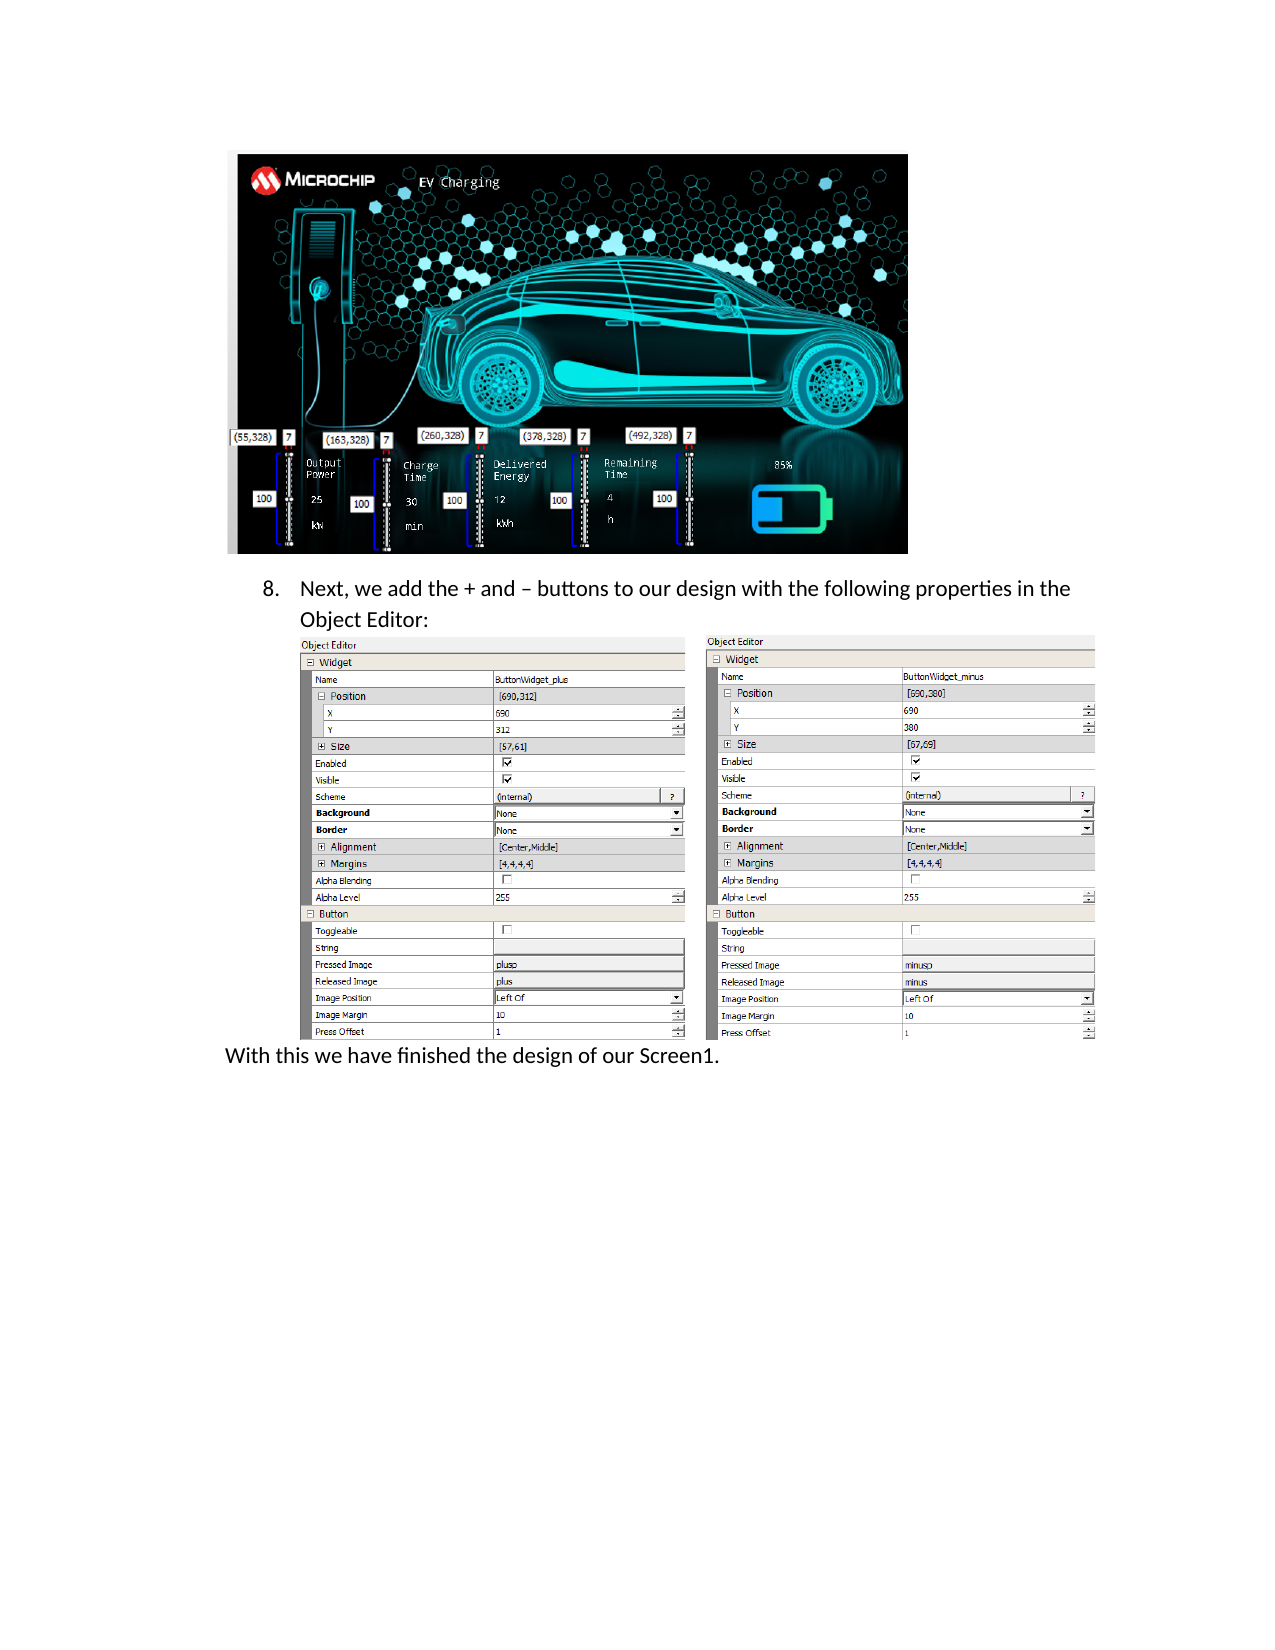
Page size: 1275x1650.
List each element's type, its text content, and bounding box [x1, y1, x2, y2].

picture [705, 635, 1096, 1040]
list With this we have finished the design of our Screen1. [225, 1041, 1125, 1069]
picture [225, 150, 909, 556]
picture [300, 637, 686, 1040]
list Next, we add the + and – buttons to our design with the following properties in the Object Editor: [262, 574, 1125, 633]
